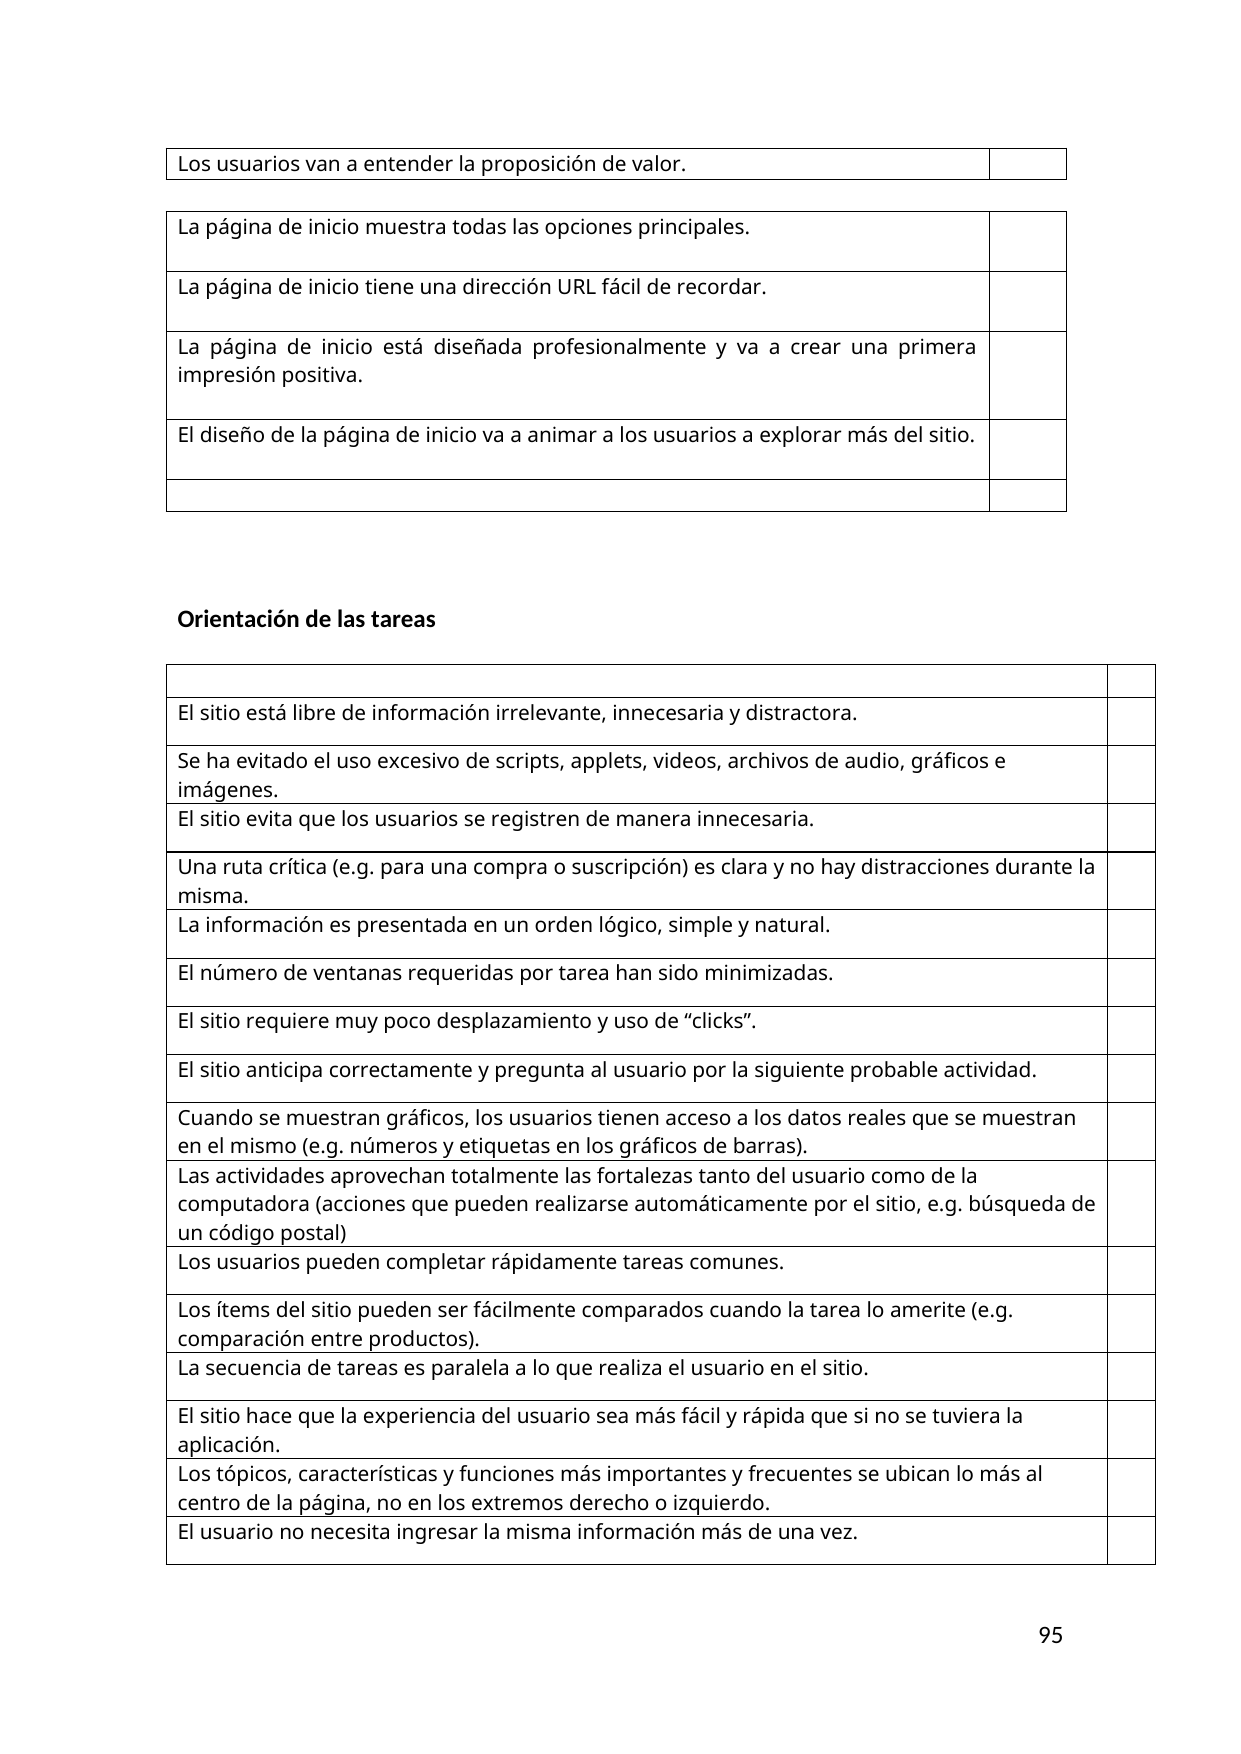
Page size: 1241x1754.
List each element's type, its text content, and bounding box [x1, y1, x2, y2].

table_cell El sitio hace que la experiencia del usuario sea más fácil y rápida que si no se tuviera la aplicación. [167, 1401, 1107, 1458]
table_cell La secuencia de tareas es paralela a lo que realiza el usuario en el sitio. [167, 1353, 1107, 1400]
table_cell [1108, 1459, 1155, 1516]
table_cell [1108, 1247, 1155, 1294]
table_cell Los usuarios pueden completar rápidamente tareas comunes. [167, 1247, 1107, 1294]
table_cell La página de inicio está diseñada profesionalmente y va a crear una primera impresión positiva. [167, 332, 989, 419]
table_cell [1108, 910, 1155, 957]
table_cell El sitio evita que los usuarios se registren de manera innecesaria. [167, 804, 1107, 851]
table_cell [1108, 1295, 1155, 1352]
table_cell El diseño de la página de inicio va a animar a los usuarios a explorar más del sitio. [167, 420, 989, 479]
table_cell [990, 149, 1066, 179]
table_cell [990, 480, 1066, 511]
table_cell [1108, 746, 1155, 803]
table_cell [1108, 1401, 1155, 1458]
table_cell Los usuarios van a entender la proposición de valor. [167, 149, 989, 179]
table_cell [1108, 853, 1155, 909]
table_cell [990, 332, 1066, 419]
table_cell [990, 272, 1066, 331]
table_cell Se ha evitado el uso excesivo de scripts, applets, videos, archivos de audio, gráficos e imágenes. [167, 746, 1107, 803]
table_cell [1108, 1055, 1155, 1102]
table_cell [990, 420, 1066, 479]
table_cell [1108, 959, 1155, 1006]
table_cell [1108, 804, 1155, 851]
table_cell La información es presentada en un orden lógico, simple y natural. [167, 910, 1107, 957]
table_cell El sitio anticipa correctamente y pregunta al usuario por la siguiente probable actividad. [167, 1055, 1107, 1102]
table_cell [1108, 1517, 1155, 1564]
text Orientación de las tareas [177, 603, 1063, 634]
table_cell Los tópicos, características y funciones más importantes y frecuentes se ubican lo más al centro de la página, no en los extremos derecho o izquierdo. [167, 1459, 1107, 1516]
table_cell Cuando se muestran gráficos, los usuarios tienen acceso a los datos reales que se muestran en el mismo (e.g. números y etiquetas en los gráficos de barras). [167, 1103, 1107, 1160]
table_cell El sitio requiere muy poco desplazamiento y uso de “clicks”. [167, 1007, 1107, 1054]
table_cell Los ítems del sitio pueden ser fácilmente comparados cuando la tarea lo amerite (e.g. comparación entre productos). [167, 1295, 1107, 1352]
table_cell La página de inicio tiene una dirección URL fácil de recordar. [167, 272, 989, 331]
table_cell [1108, 1007, 1155, 1054]
table_cell [167, 480, 989, 511]
table_cell El número de ventanas requeridas por tarea han sido minimizadas. [167, 959, 1107, 1006]
table_cell Una ruta crítica (e.g. para una compra o suscripción) es clara y no hay distracciones durante la misma. [167, 853, 1107, 909]
table_cell [1108, 1353, 1155, 1400]
table_header [1108, 665, 1155, 697]
table_cell El usuario no necesita ingresar la misma información más de una vez. [167, 1517, 1107, 1564]
table_header [167, 665, 1107, 697]
table_cell El sitio está libre de información irrelevante, innecesaria y distractora. [167, 698, 1107, 745]
table_cell [1108, 1103, 1155, 1160]
table_cell [1108, 698, 1155, 745]
table_cell [1108, 1161, 1155, 1246]
table_header La página de inicio muestra todas las opciones principales. [167, 212, 989, 271]
table_header [990, 212, 1066, 271]
table_cell Las actividades aprovechan totalmente las fortalezas tanto del usuario como de la computadora (acciones que pueden realizarse automáticamente por el sitio, e.g. búsqueda de un código postal) [167, 1161, 1107, 1246]
